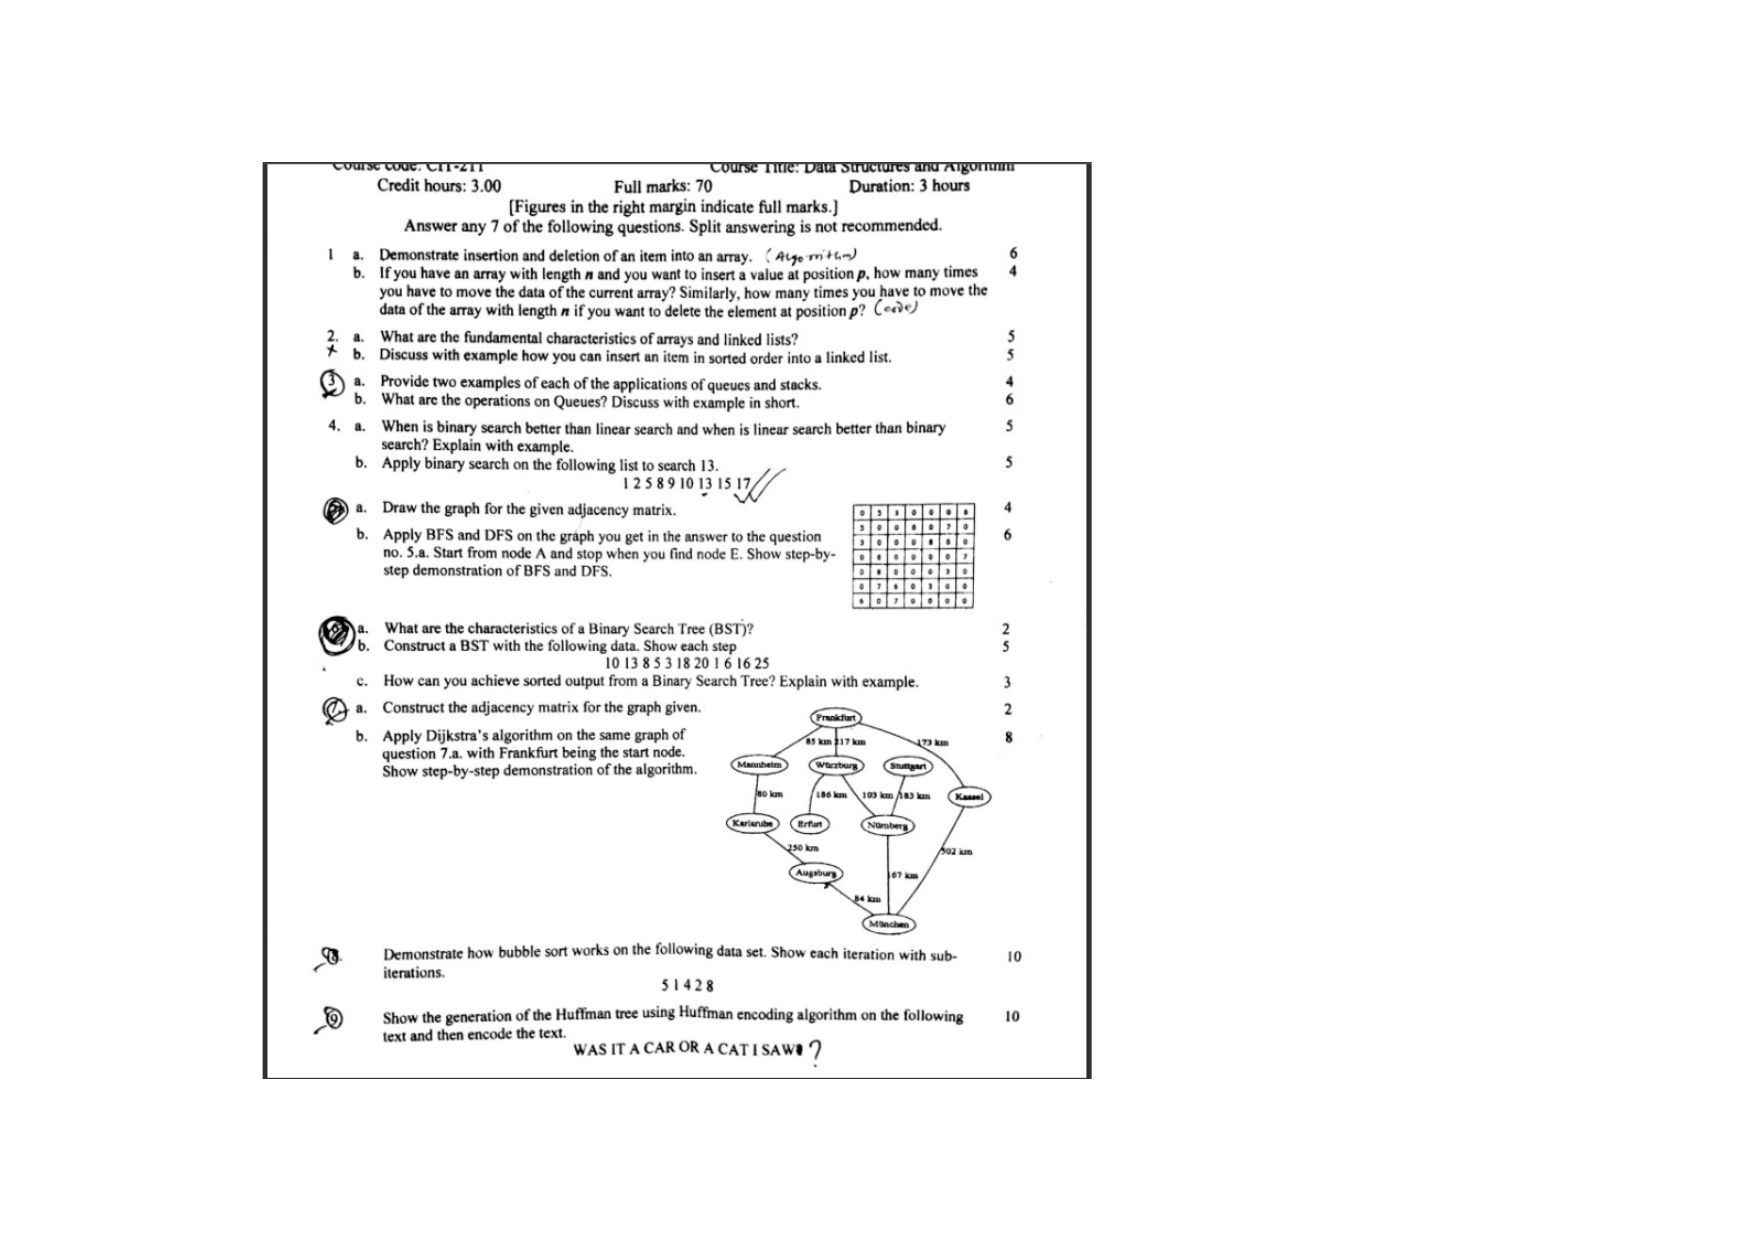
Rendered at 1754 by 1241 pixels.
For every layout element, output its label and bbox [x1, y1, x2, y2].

picture [262, 162, 1092, 1079]
